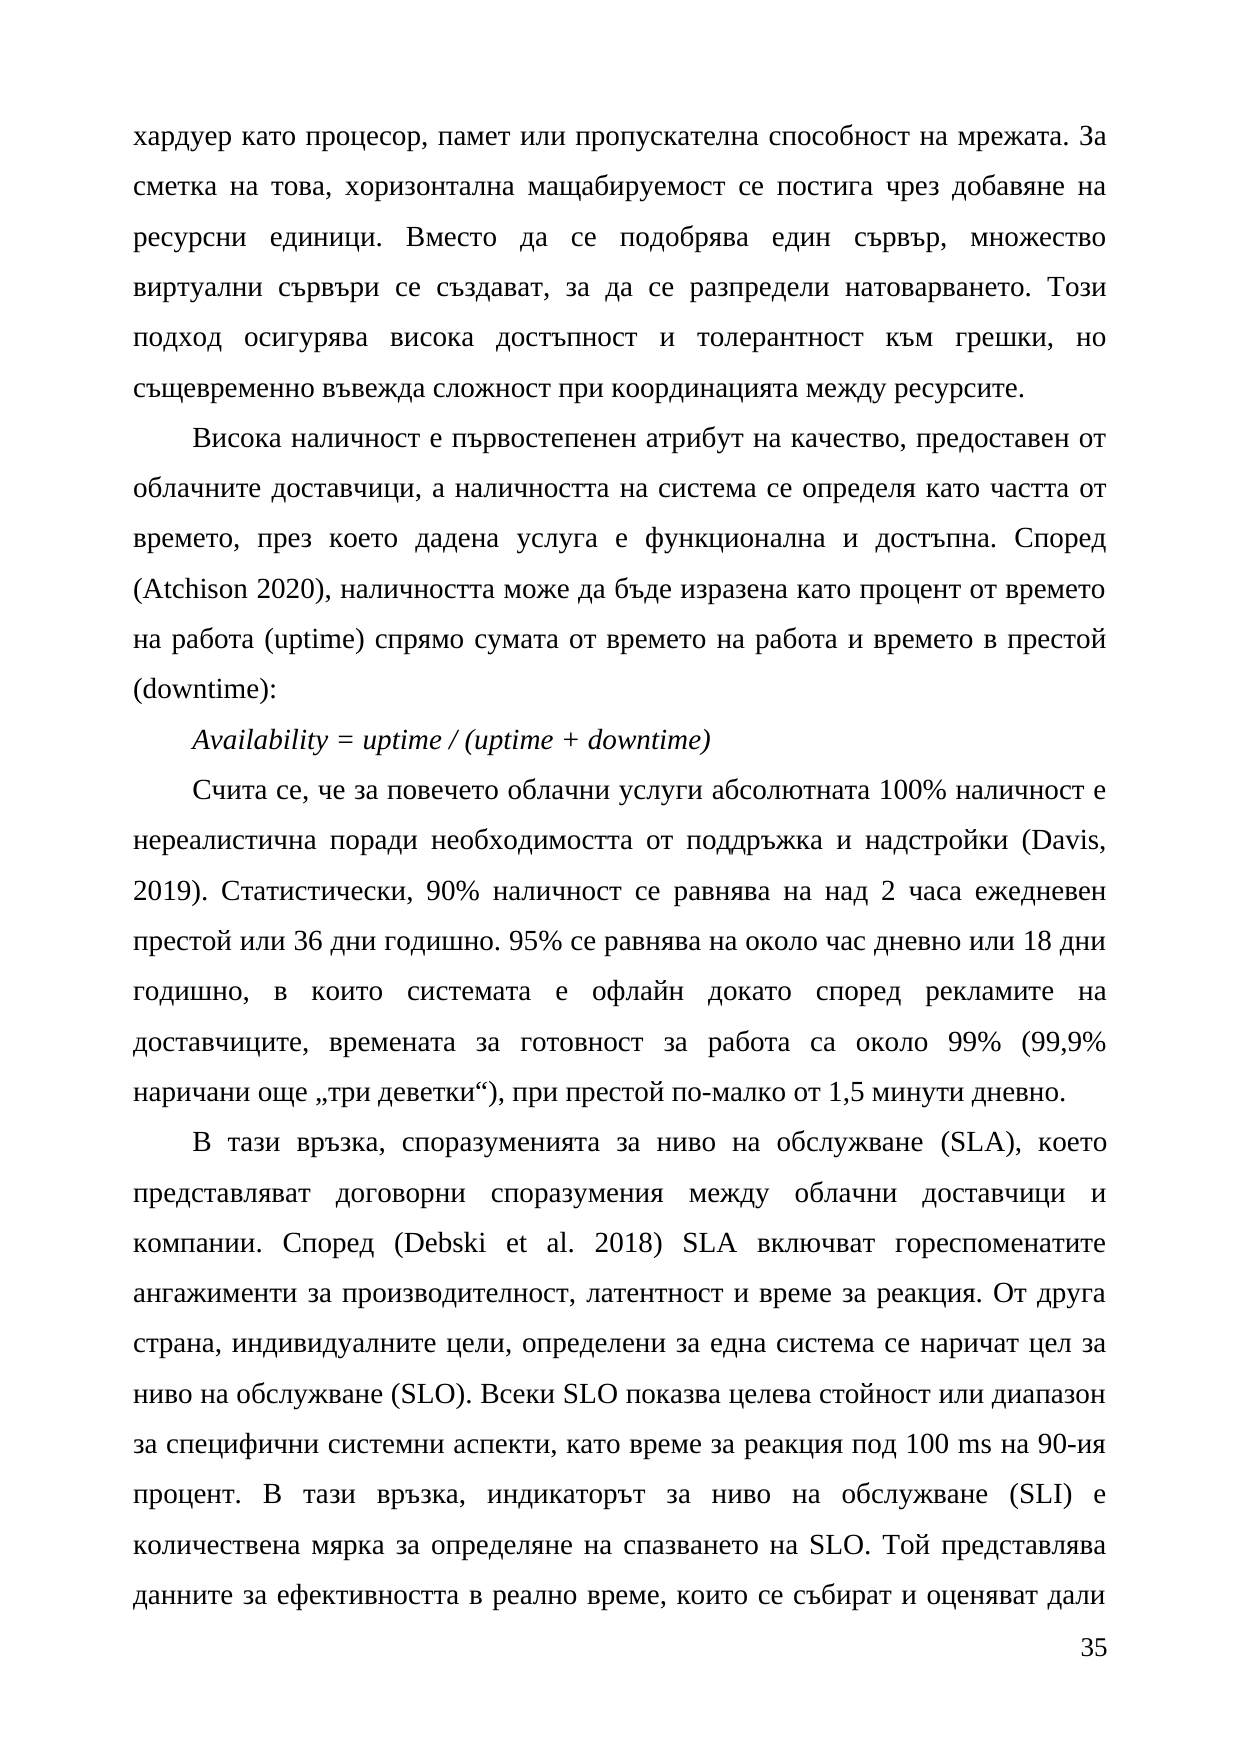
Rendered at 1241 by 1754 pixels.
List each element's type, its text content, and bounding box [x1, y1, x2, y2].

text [133, 1124, 1107, 1611]
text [133, 118, 1107, 403]
text Availability = uptime / (uptime + downtime) [133, 722, 1107, 755]
text Висока наличност е първостепенен атрибут на качество, предоставен от облачните доставчици, а наличността на система се определя като частта от времето, през което дадена услуга е функционална и достъпна. Според (Atchison 2020), наличността може да бъде изразена като процент от времето на работа (uptime) спрямо сумата от времето на работа и времето в престой (downtime): [133, 420, 1107, 705]
text Счита се, че за повечето облачни услуги абсолютната 100% наличност е нереалистична поради необходимостта от поддръжка и надстройки (Davis, 2019). Статистически, 90% наличност се равнява на над 2 часа ежедневен престой или 36 дни годишно. 95% се равнява на около час дневно или 18 дни годишно, в които системата е офлайн докато според рекламите на доставчиците, времената за готовност за работа са около 99% (99,9% наричани още „три деветки“), при престой по-малко от 1,5 минути дневно. [133, 772, 1107, 1108]
